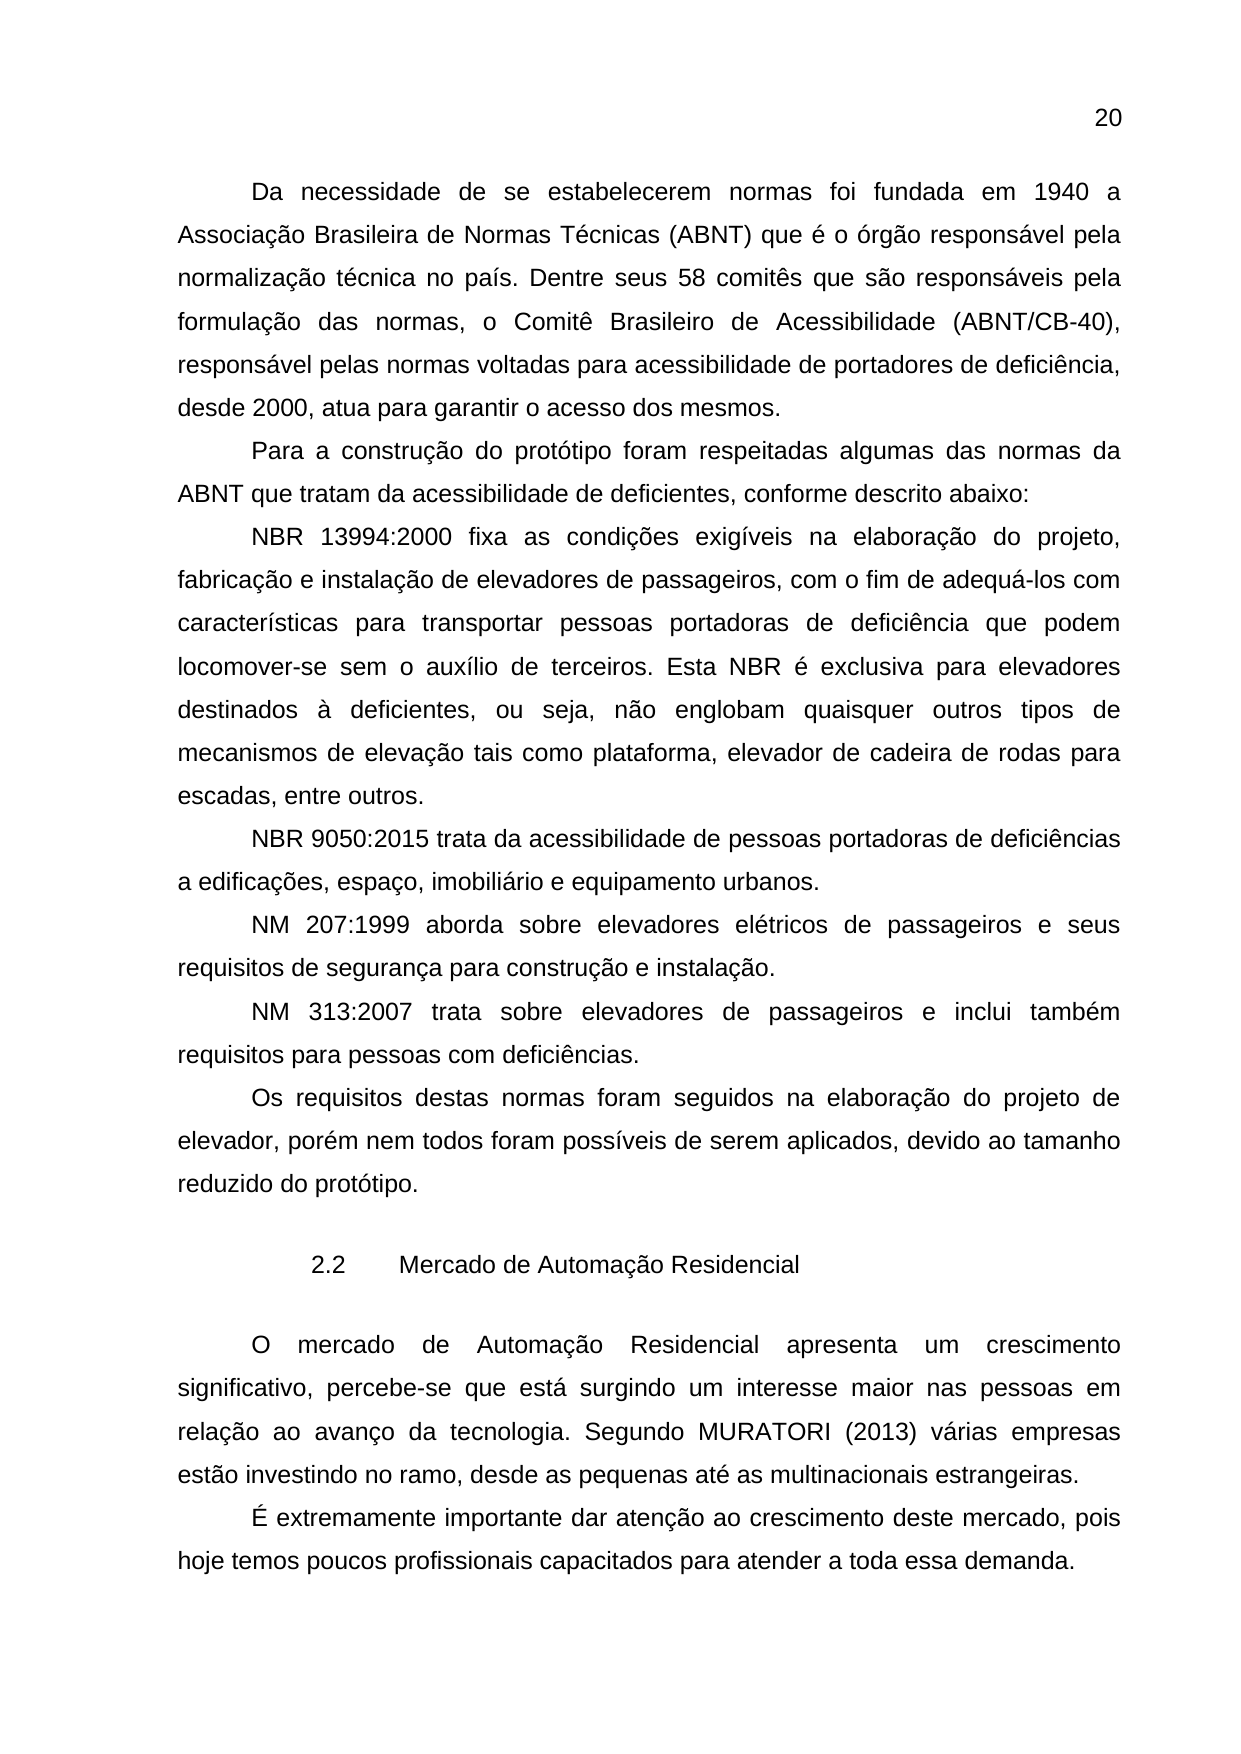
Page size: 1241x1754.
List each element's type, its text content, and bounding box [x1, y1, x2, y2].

text NM 313:2007 trata sobre elevadores de passageiros e inclui também requisitos para pessoas com deficiências. [177, 997, 1122, 1068]
text Os requisitos destas normas foram seguidos na elaboração do projeto de elevador, porém nem todos foram possíveis de serem aplicados, devido ao tamanho reduzido do protótipo. [177, 1083, 1122, 1198]
text NBR 9050:2015 trata da acessibilidade de pessoas portadoras de deficiências a edificações, espaço, imobiliário e equipamento urbanos. [177, 824, 1122, 896]
subtitle Mercado de Automação Residencial [237, 1250, 1122, 1278]
text Da necessidade de se estabelecerem normas foi fundada em 1940 a Associação Brasileira de Normas Técnicas (ABNT) que é o órgão responsável pela normalização técnica no país. Dentre seus 58 comitês que são responsáveis pela formulação das normas, o Comitê Brasileiro de Acessibilidade (ABNT/CB-40), responsável pelas normas voltadas para acessibilidade de portadores de deficiência, desde 2000, atua para garantir o acesso dos mesmos. [177, 177, 1122, 422]
text NM 207:1999 aborda sobre elevadores elétricos de passageiros e seus requisitos de segurança para construção e instalação. [177, 910, 1122, 982]
text Para a construção do protótipo foram respeitadas algumas das normas da ABNT que tratam da acessibilidade de deficientes, conforme descrito abaixo: [177, 436, 1122, 508]
text É extremamente importante dar atenção ao crescimento deste mercado, pois hoje temos poucos profissionais capacitados para atender a toda essa demanda. [177, 1503, 1122, 1575]
text NBR 13994:2000 fixa as condições exigíveis na elaboração do projeto, fabricação e instalação de elevadores de passageiros, com o fim de adequá-los com características para transportar pessoas portadoras de deficiência que podem locomover-se sem o auxílio de terceiros. Esta NBR é exclusiva para elevadores destinados à deficientes, ou seja, não englobam quaisquer outros tipos de mecanismos de elevação tais como plataforma, elevador de cadeira de rodas para escadas, entre outros. [177, 522, 1122, 810]
text O mercado de Automação Residencial apresenta um crescimento significativo, percebe-se que está surgindo um interesse maior nas pessoas em relação ao avanço da tecnologia. Segundo MURATORI (2013) várias empresas estão investindo no ramo, desde as pequenas até as multinacionais estrangeiras. [177, 1330, 1122, 1488]
